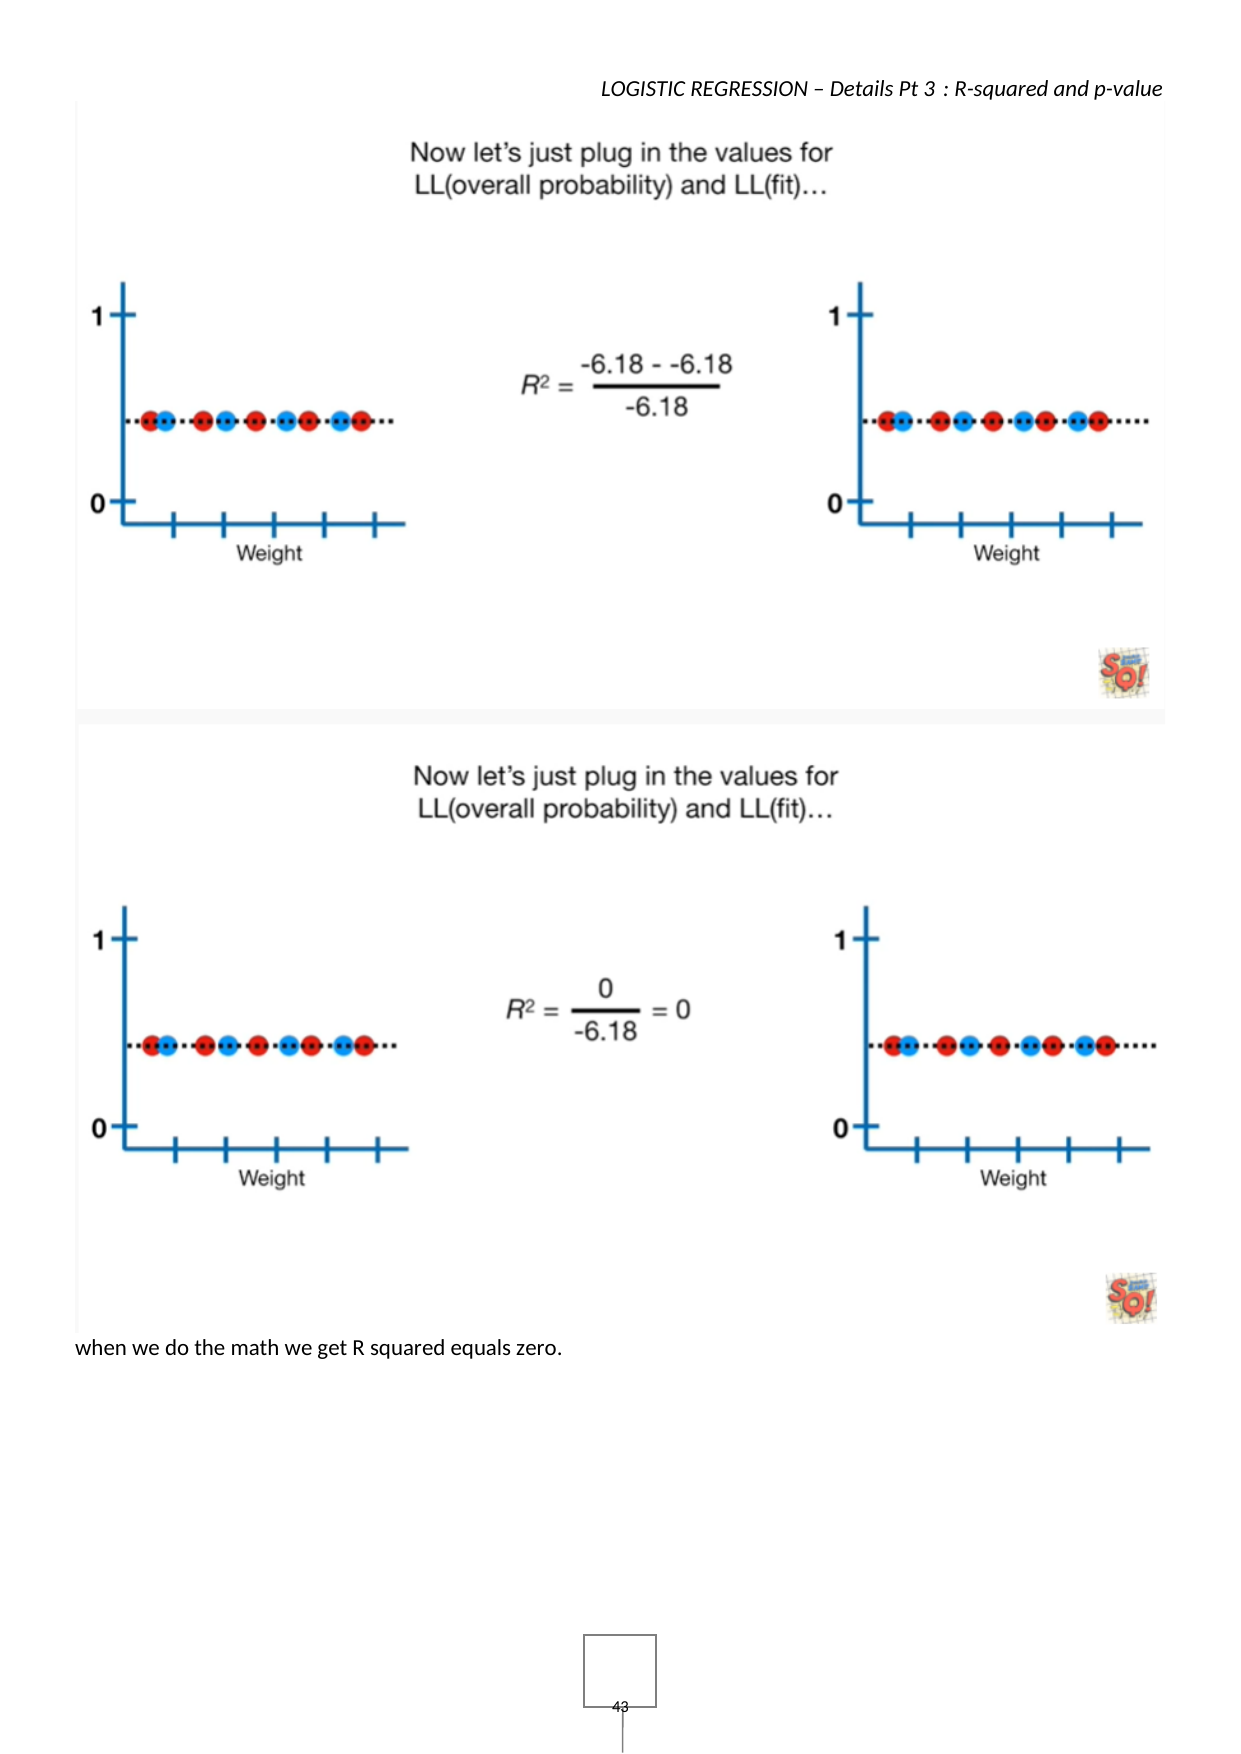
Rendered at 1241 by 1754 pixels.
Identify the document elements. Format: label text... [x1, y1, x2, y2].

picture [75, 101, 1166, 1333]
text when we do the math we get R squared equals zero. [75, 1333, 1165, 1361]
